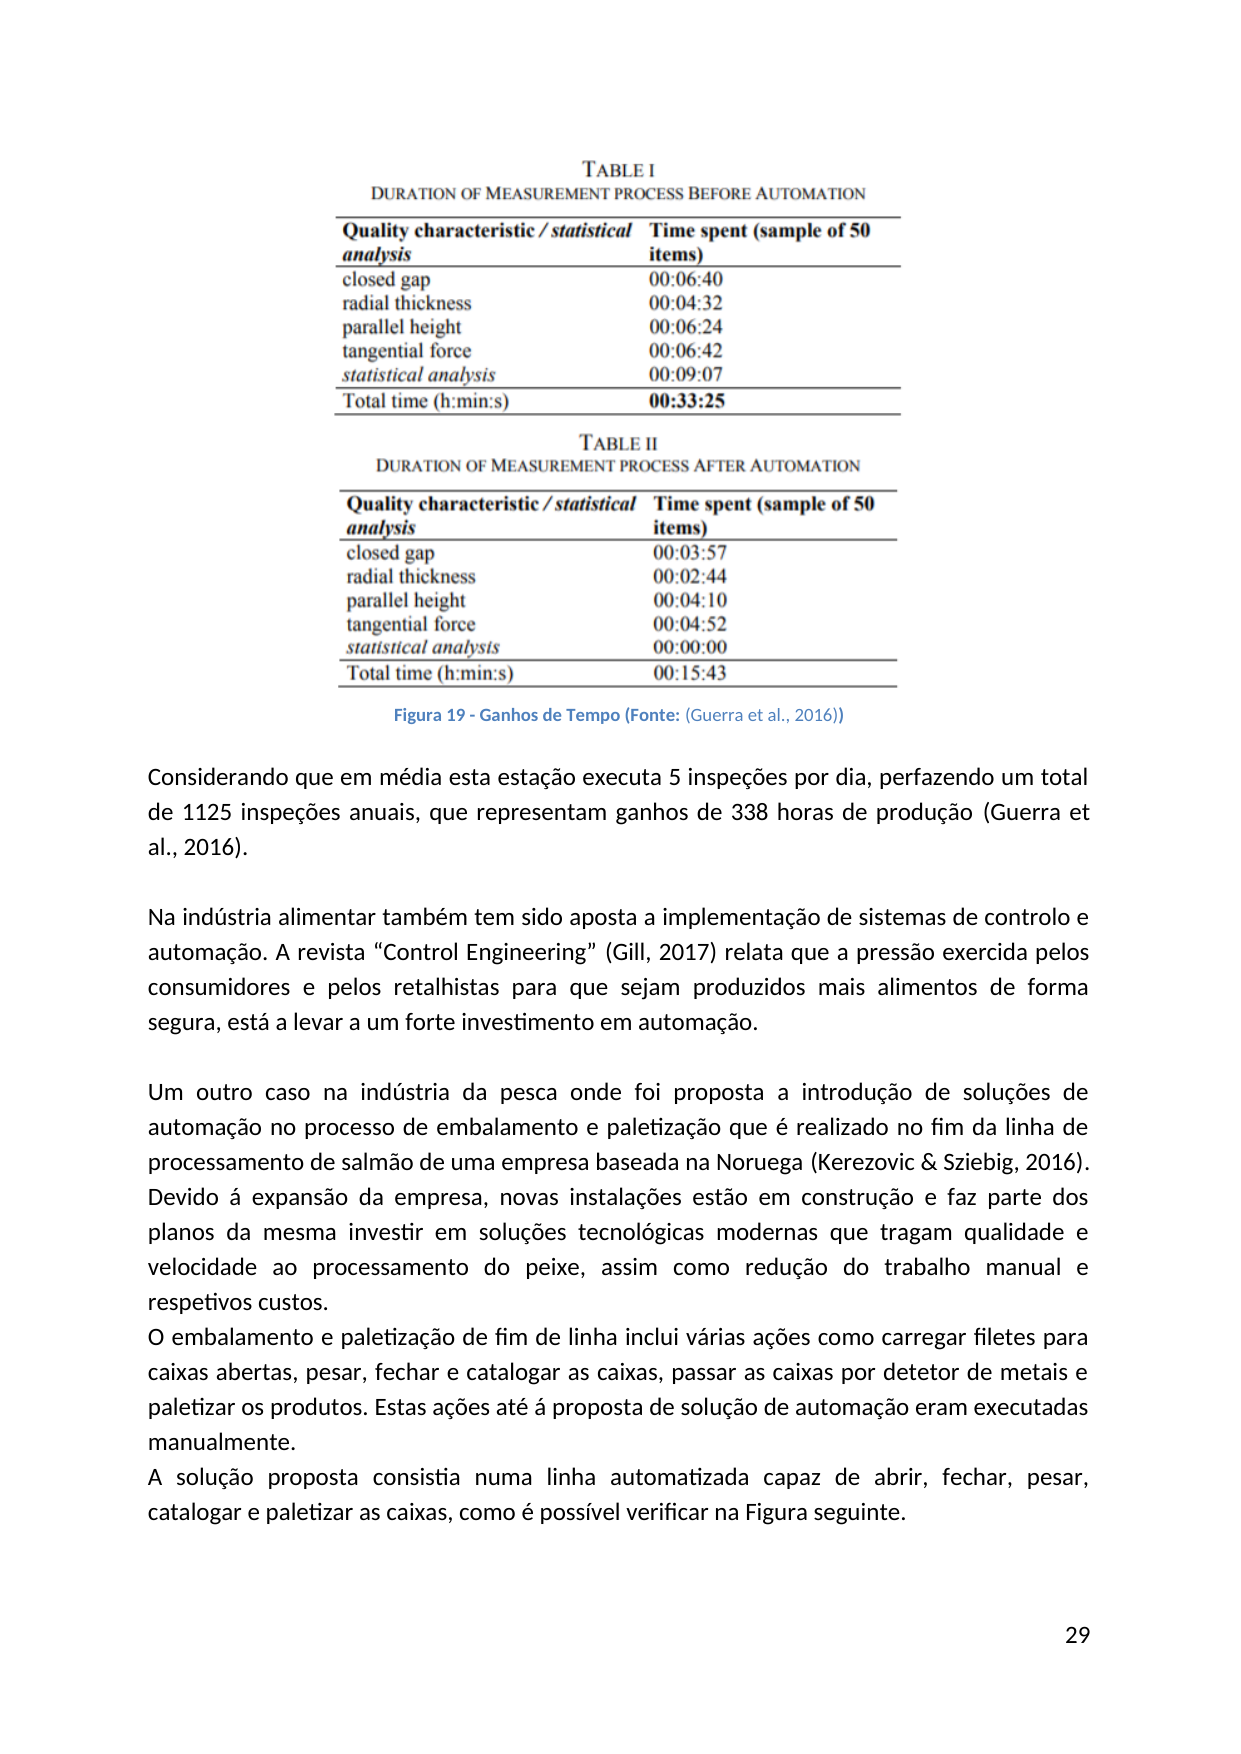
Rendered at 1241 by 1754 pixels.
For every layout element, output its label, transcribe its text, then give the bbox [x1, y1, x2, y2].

picture [327, 150, 911, 699]
text Na indústria alimentar também tem sido aposta a implementação de sistemas de controlo e automação. A revista “Control Engineering” (Gill, 2017) relata que a pressão exercida pelos consumidores e pelos retalhistas para que sejam produzidos mais alimentos de forma segura, está a levar a um forte investimento em automação. [148, 901, 1090, 1037]
text A solução proposta consistia numa linha automatizada capaz de abrir, fechar, pesar, catalogar e paletizar as caixas, como é possível verificar na Figura seguinte. [148, 1461, 1090, 1527]
text O embalamento e paletização de fim de linha inclui várias ações como carregar filetes para caixas abertas, pesar, fechar e catalogar as caixas, passar as caixas por detetor de metais e paletizar os produtos. Estas ações até á proposta de solução de automação eram executadas manualmente. [148, 1321, 1090, 1457]
text Um outro caso na indústria da pesca onde foi proposta a introdução de soluções de automação no processo de embalamento e paletização que é realizado no fim da linha de processamento de salmão de uma empresa baseada na Noruega (Kerezovic & Sziebig, 2016). Devido á expansão da empresa, novas instalações estão em construção e faz parte dos planos da mesma investir em soluções tecnológicas modernas que tragam qualidade e velocidade ao processamento do peixe, assim como redução do trabalho manual e respetivos custos. [148, 1076, 1090, 1317]
text Considerando que em média esta estação executa 5 inspeções por dia, perfazendo um total de 1125 inspeções anuais, que representam ganhos de 338 horas de produção (Guerra et al., 2016). [148, 761, 1090, 862]
